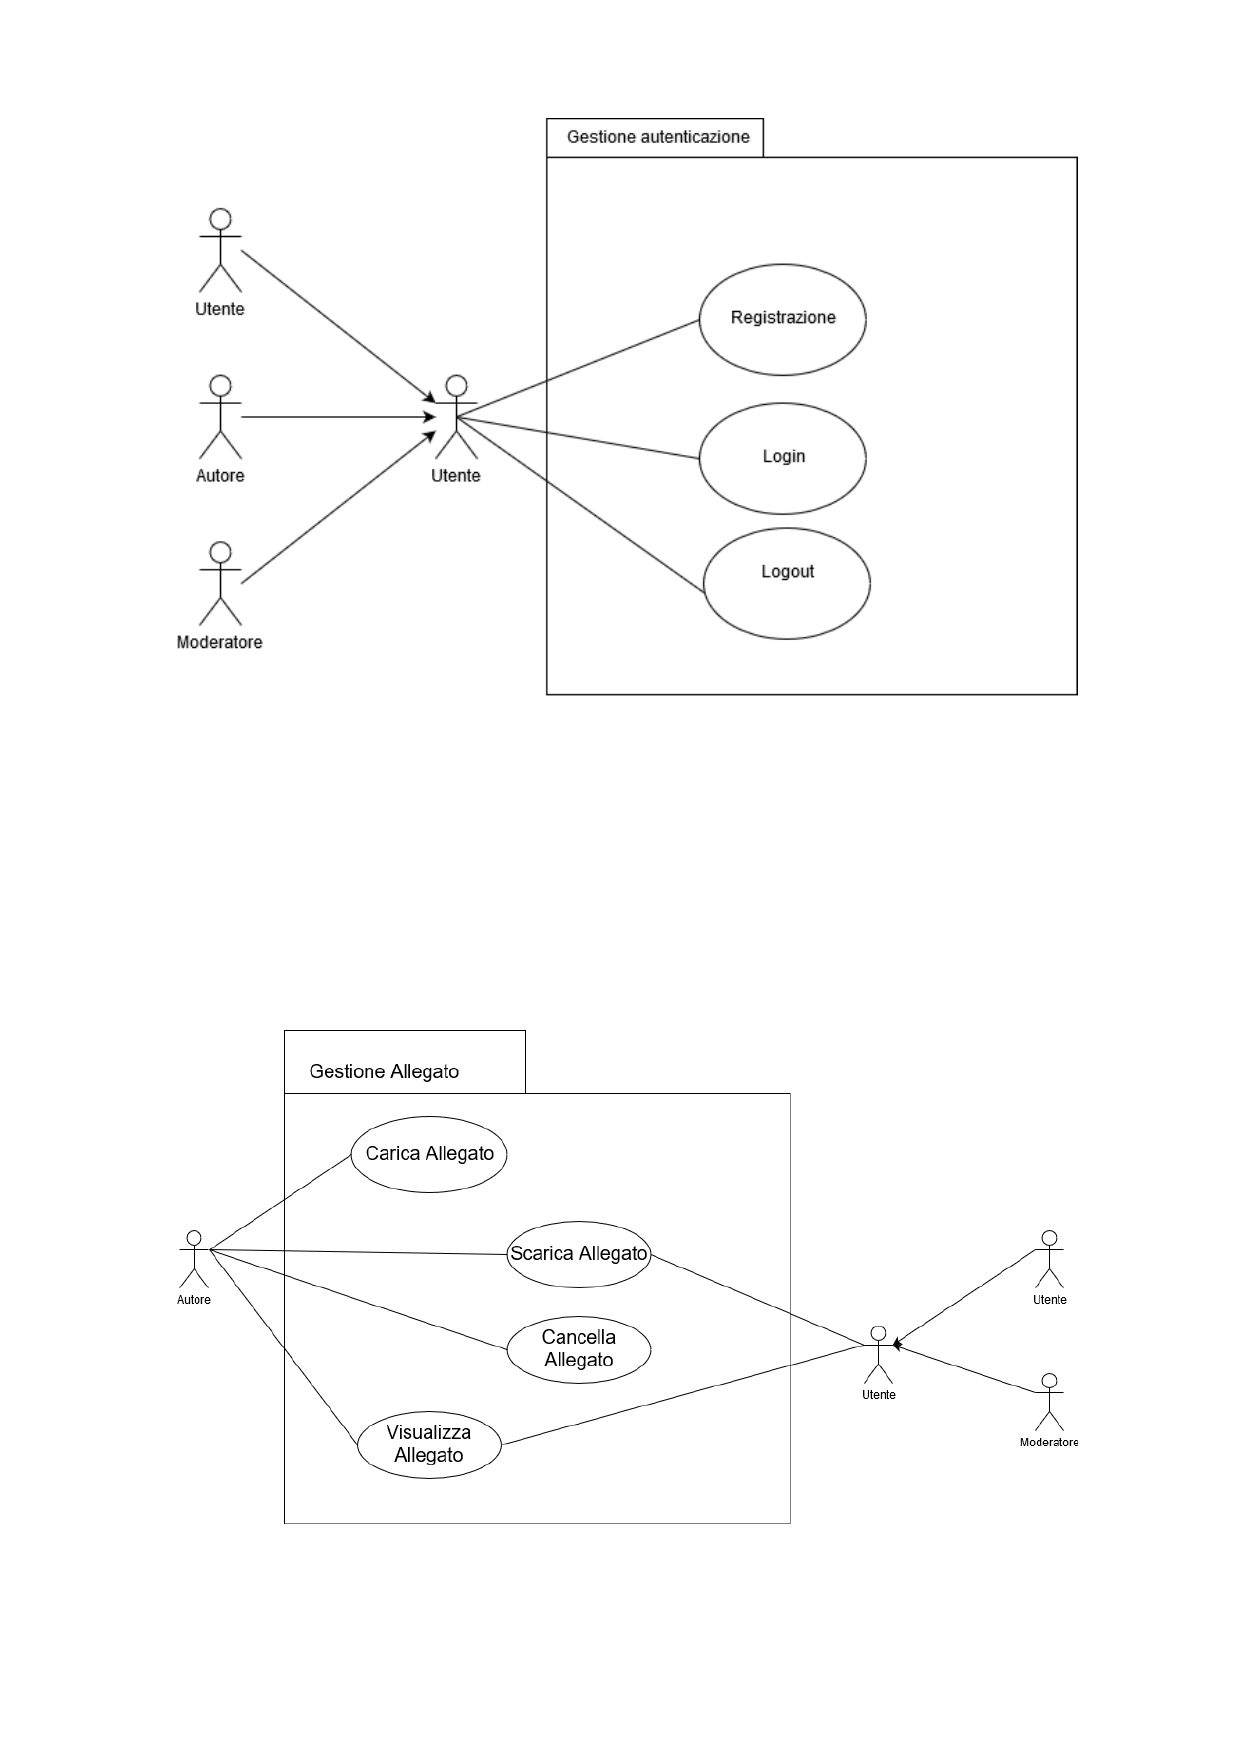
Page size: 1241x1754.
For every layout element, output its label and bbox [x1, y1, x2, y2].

picture [177, 1030, 1078, 1524]
picture [177, 118, 1078, 1026]
